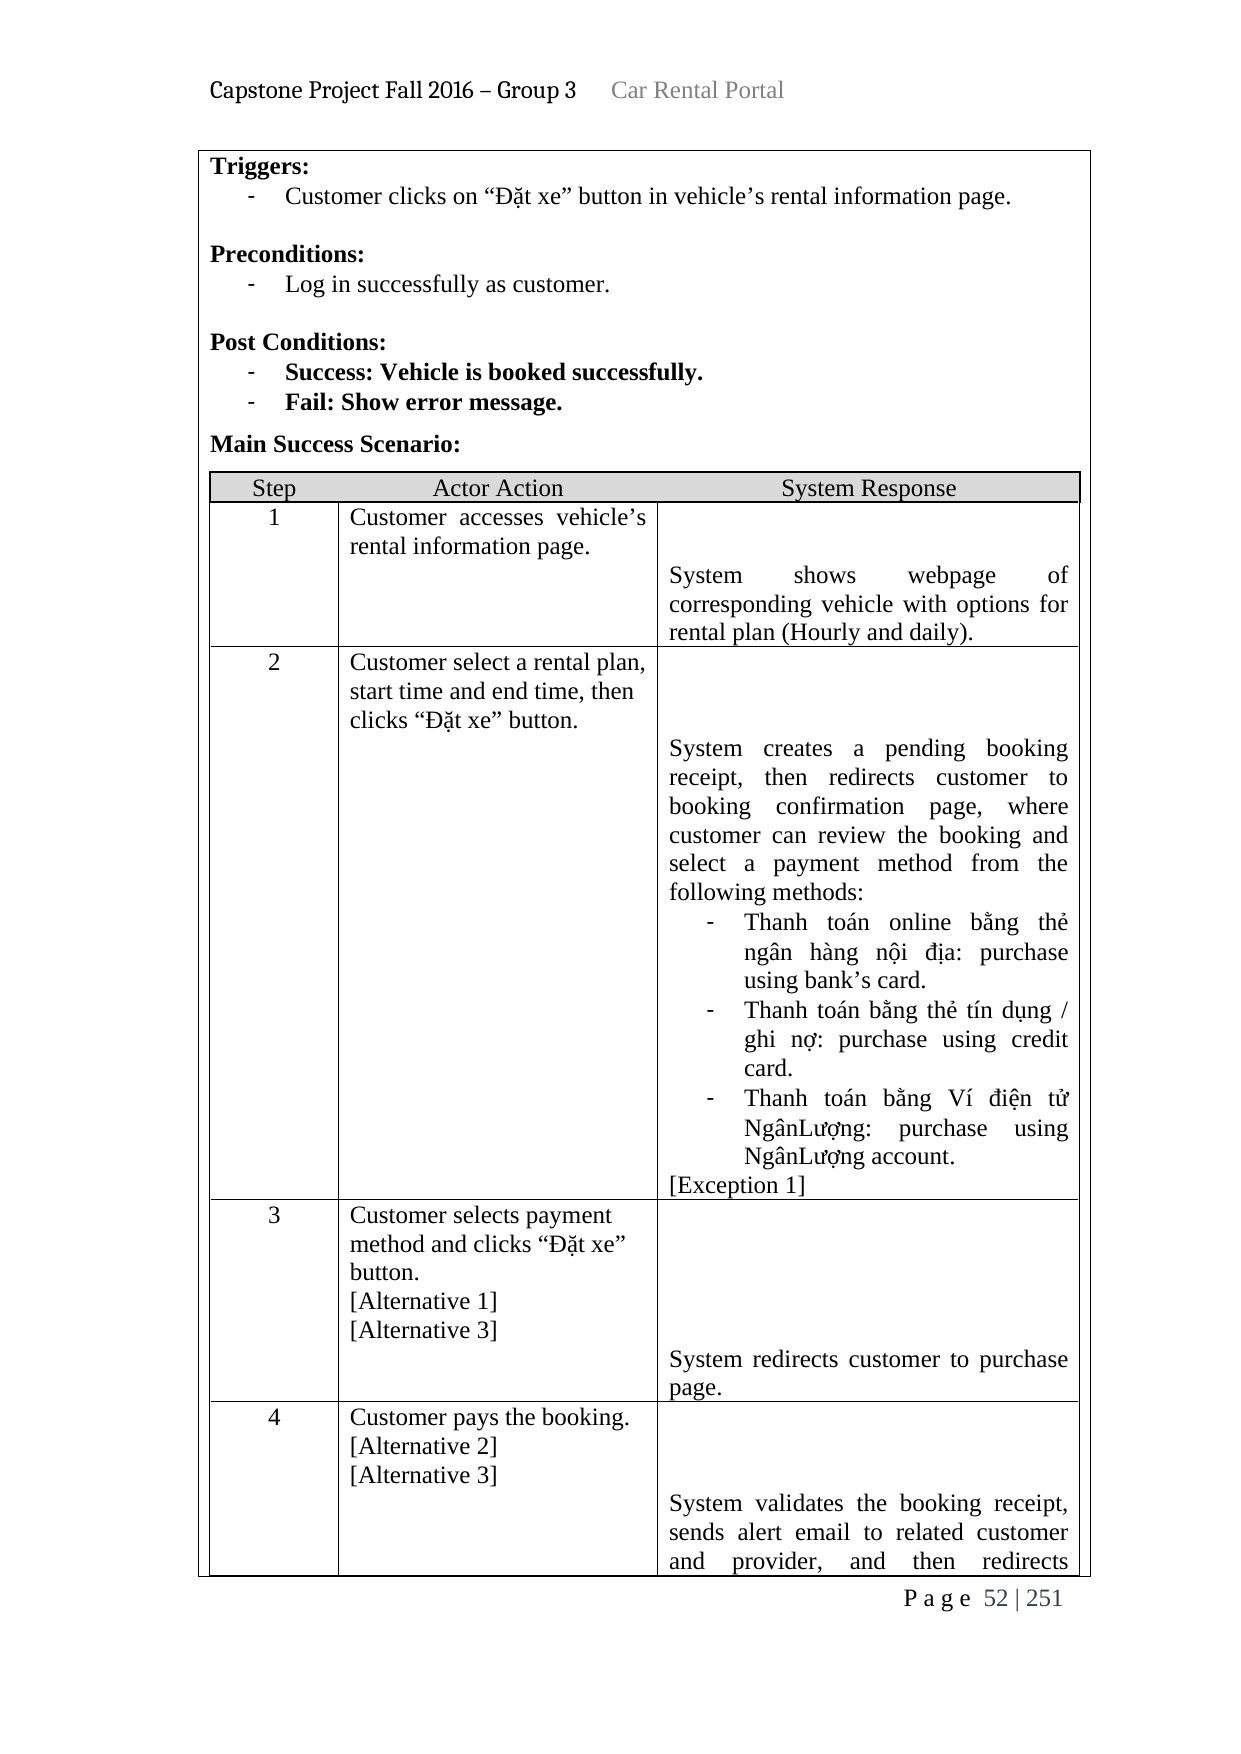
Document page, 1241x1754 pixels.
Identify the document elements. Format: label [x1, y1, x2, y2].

table_cell [199, 151, 1090, 1576]
